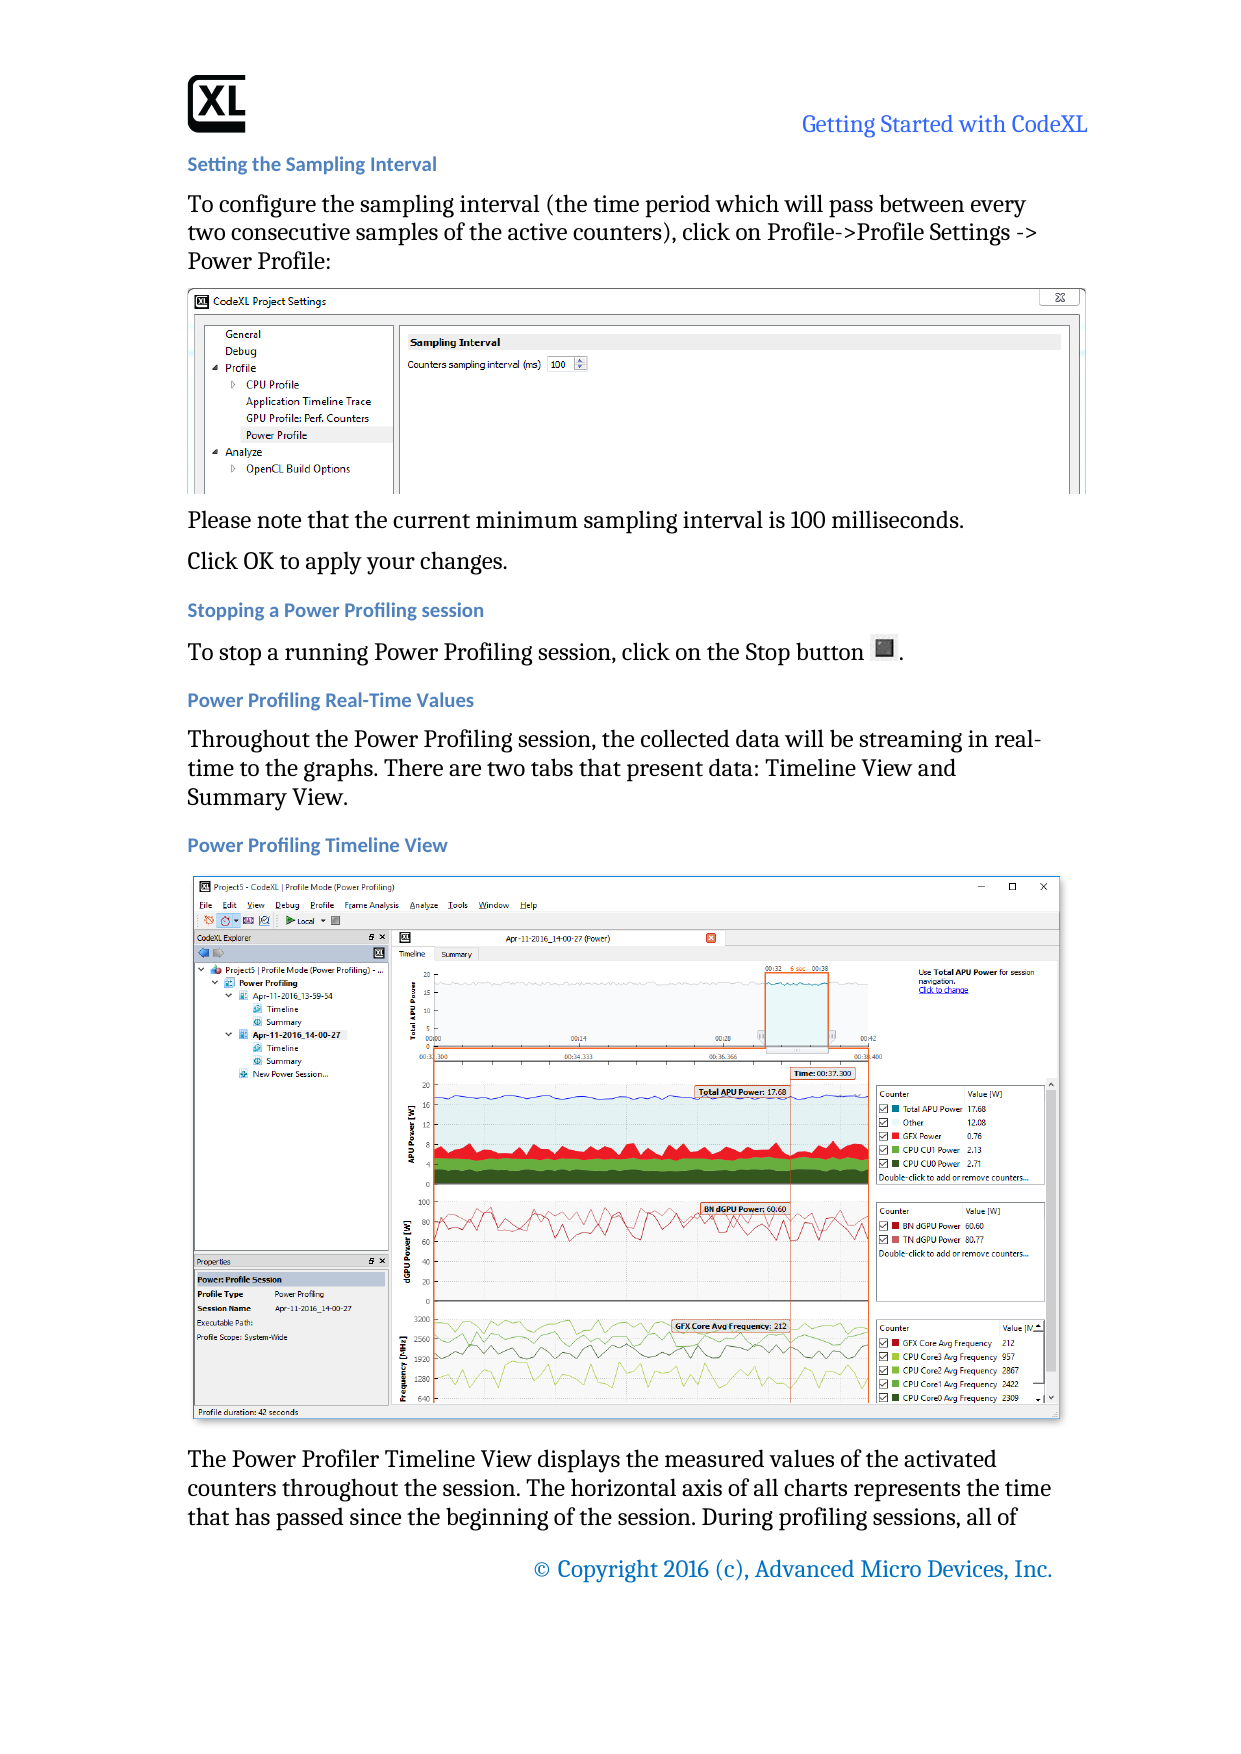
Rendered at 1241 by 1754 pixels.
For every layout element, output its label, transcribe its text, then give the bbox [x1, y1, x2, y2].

picture [187, 75, 246, 133]
picture [193, 876, 1060, 1419]
text To configure the sampling interval (the time period which will pass between every two consecutive samples of the active counters), click on Profile->Profile Settings -> Power Profile: [187, 189, 1053, 276]
subtitle Power Profiling Real-Time Values [187, 687, 1053, 713]
subtitle Power Profiling Timeline View [187, 832, 1053, 858]
text Please note that the current minimum sampling interval is 100 milliseconds. [187, 506, 1053, 535]
subtitle Setting the Sampling Interval [187, 152, 1053, 177]
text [187, 1445, 1053, 1532]
text Click OK to apply your changes. [187, 547, 1053, 576]
picture [187, 288, 1086, 494]
text To stop a running Power Profiling session, click on the Stop button . [187, 635, 1053, 667]
subtitle Stopping a Power Profiling session [187, 597, 1053, 622]
text Throughout the Power Profiling session, the collected data will be streaming in real-time to the graphs. There are two tabs that present data: Timeline View and Summary View. [187, 725, 1053, 812]
picture [870, 634, 899, 661]
